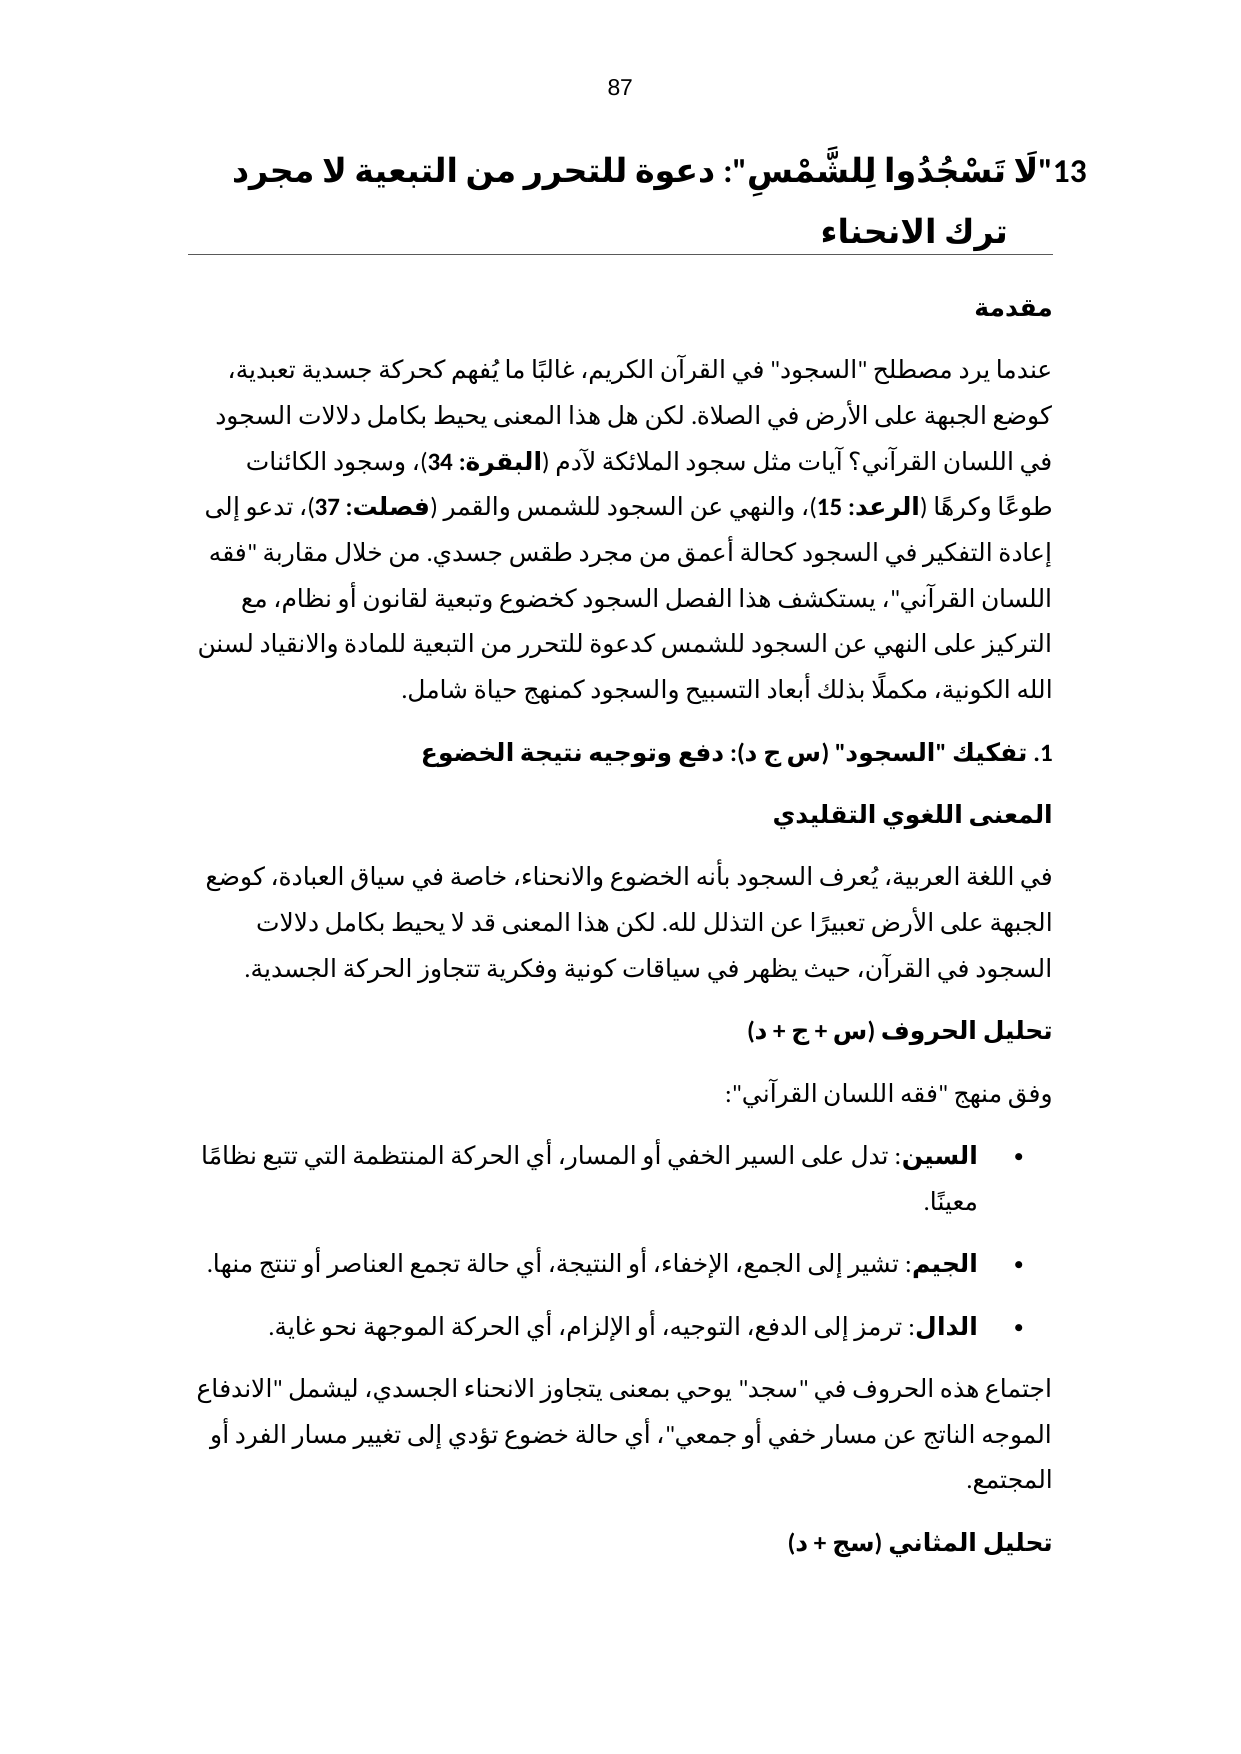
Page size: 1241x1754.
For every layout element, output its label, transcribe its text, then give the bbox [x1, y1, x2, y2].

list الدال: ترمز إلى الدفع، التوجيه، أو الإلزام، أي الحركة الموجهة نحو غاية. [187, 1311, 1015, 1341]
text مقدمة [187, 292, 1053, 322]
list الجيم: تشير إلى الجمع، الإخفاء، أو النتيجة، أي حالة تجمع العناصر أو تنتج منها. [187, 1248, 1015, 1279]
text تحليل الحروف (س + ج + د) [187, 1015, 1053, 1046]
text 1. تفكيك "السجود" (س ج د): دفع وتوجيه نتيجة الخضوع [187, 737, 1053, 767]
text تحليل المثاني (سج + د) [187, 1527, 1053, 1557]
list السين: تدل على السير الخفي أو المسار، أي الحركة المنتظمة التي تتبع نظامًا معينًا. [187, 1140, 1015, 1216]
subtitle "لَا تَسْجُدُوا لِلشَّمْسِ": دعوة للتحرر من التبعية لا مجرد ترك الانحناء [187, 150, 1053, 255]
text عندما يرد مصطلح "السجود" في القرآن الكريم، غالبًا ما يُفهم كحركة جسدية تعبدية، كوضع الجبهة على الأرض في الصلاة. لكن هل هذا المعنى يحيط بكامل دلالات السجود في اللسان القرآني؟ آيات مثل سجود الملائكة لآدم (البقرة: 34)، وسجود الكائنات طوعًا وكرهًا (الرعد: 15)، والنهي عن السجود للشمس والقمر (فصلت: 37)، تدعو إلى إعادة التفكير في السجود كحالة أعمق من مجرد طقس جسدي. من خلال مقاربة "فقه اللسان القرآني"، يستكشف هذا الفصل السجود كخضوع وتبعية لقانون أو نظام، مع التركيز على النهي عن السجود للشمس كدعوة للتحرر من التبعية للمادة والانقياد لسنن الله الكونية، مكملًا بذلك أبعاد التسبيح والسجود كمنهج حياة شامل. [187, 354, 1053, 705]
text اجتماع هذه الحروف في "سجد" يوحي بمعنى يتجاوز الانحناء الجسدي، ليشمل "الاندفاع الموجه الناتج عن مسار خفي أو جمعي"، أي حالة خضوع تؤدي إلى تغيير مسار الفرد أو المجتمع. [187, 1373, 1053, 1495]
text المعنى اللغوي التقليدي [187, 799, 1053, 830]
text وفق منهج "فقه اللسان القرآني": [187, 1078, 1053, 1108]
text في اللغة العربية، يُعرف السجود بأنه الخضوع والانحناء، خاصة في سياق العبادة، كوضع الجبهة على الأرض تعبيرًا عن التذلل لله. لكن هذا المعنى قد لا يحيط بكامل دلالات السجود في القرآن، حيث يظهر في سياقات كونية وفكرية تتجاوز الحركة الجسدية. [187, 862, 1053, 983]
